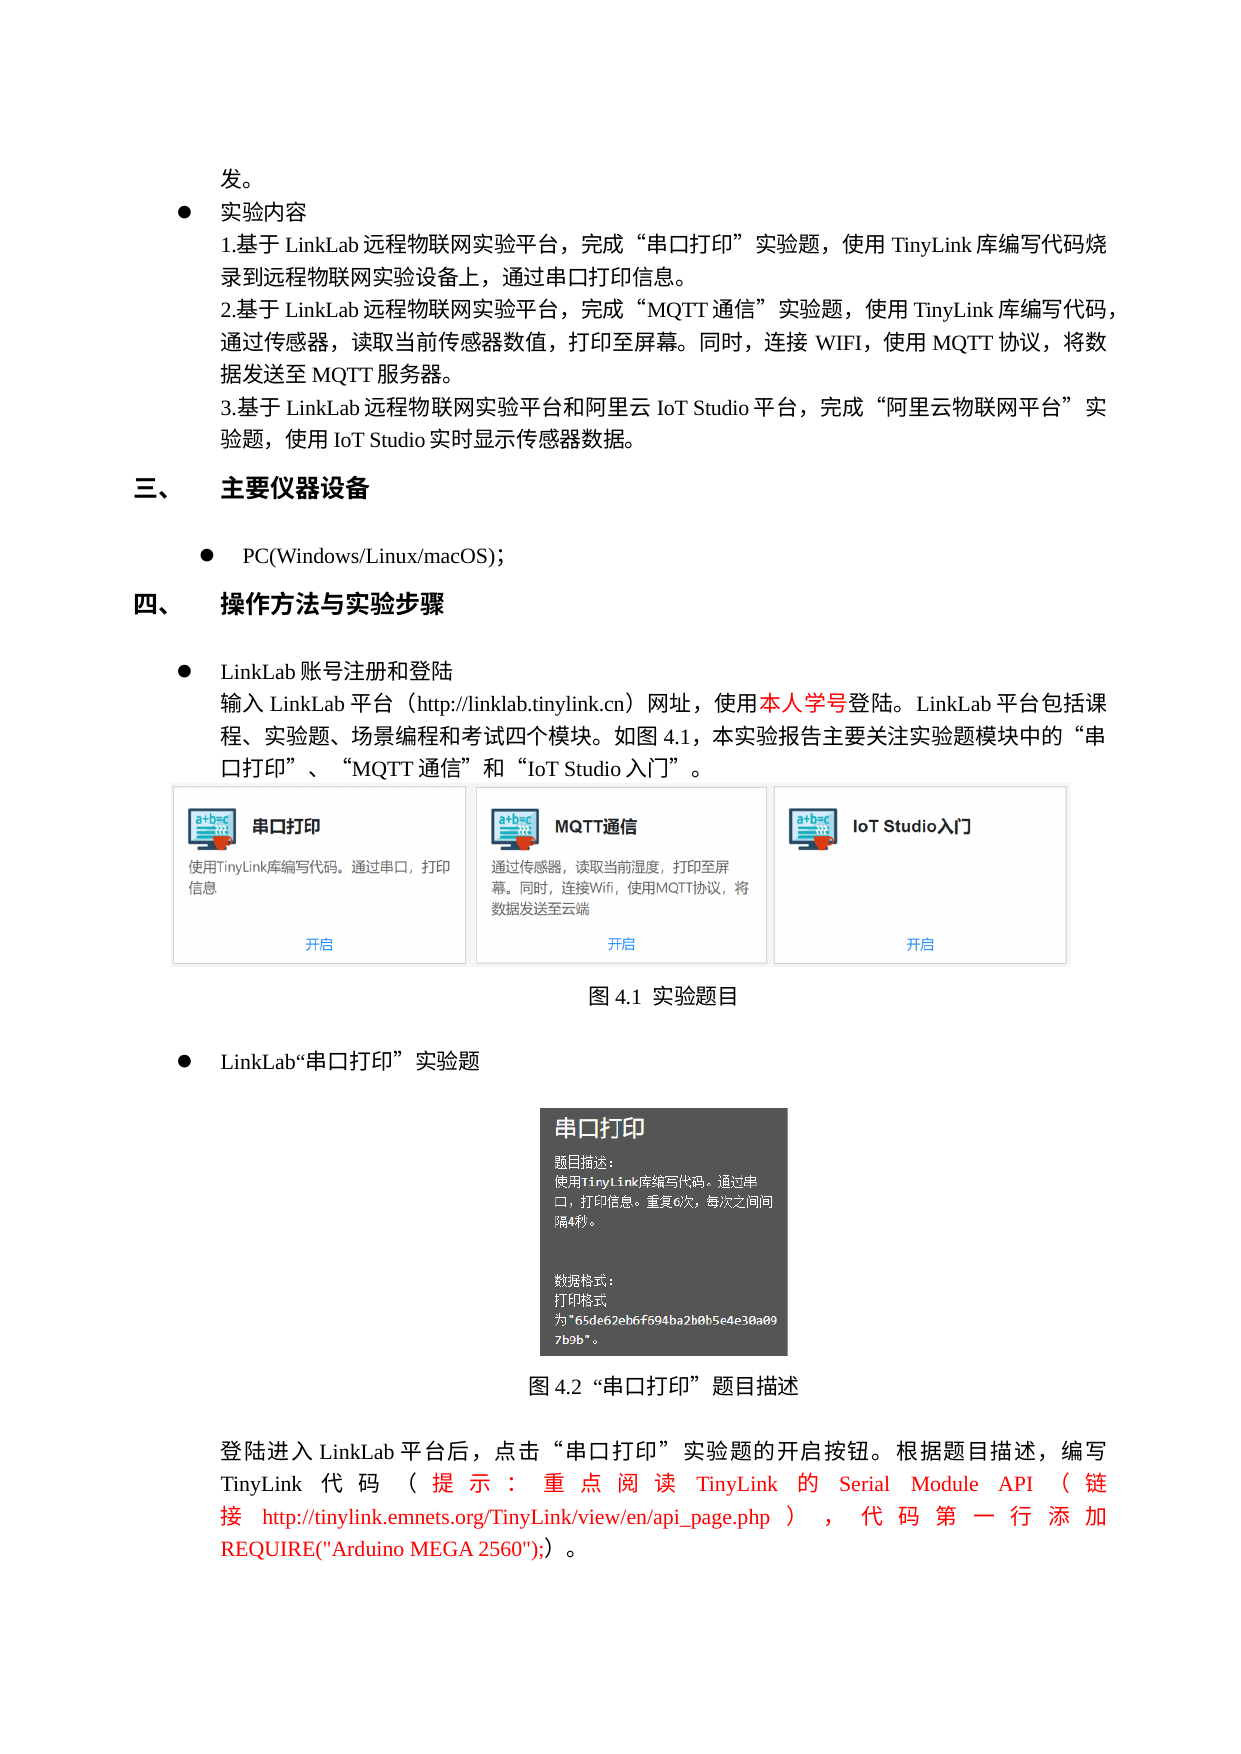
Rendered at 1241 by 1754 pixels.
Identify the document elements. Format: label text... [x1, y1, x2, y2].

subtitle 主要仪器设备 [133, 454, 1107, 519]
text 图4.1 实验题目 [220, 978, 1107, 1011]
list LinkLab账号注册和登陆 [176, 653, 1107, 686]
text 3.基于LinkLab远程物联网实验平台和阿里云IoT Studio平台，完成“阿里云物联网平台”实验题，使用IoT Studio实时显示传感器数据。 [220, 389, 1107, 454]
subtitle 操作方法与实验步骤 [133, 570, 1107, 635]
picture [540, 1108, 788, 1356]
text 2.基于LinkLab远程物联网实验平台，完成“MQTT通信”实验题，使用TinyLink库编写代码，通过传感器，读取当前传感器数值，打印至屏幕。同时，连接WIFI，使用MQTT协议，将数据发送至MQTT服务器。 [220, 292, 1107, 389]
picture [170, 783, 1070, 967]
list LinkLab“串口打印”实验题 [176, 1043, 1107, 1076]
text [220, 162, 1107, 194]
text 输入LinkLab平台（http://linklab.tinylink.cn）网址，使用本人学号登陆。LinkLab平台包括课程、实验题、场景编程和考试四个模块。如图4.1，本实验报告主要关注实验题模块中的“串口打印”、“MQTT通信”和“IoT Studio入门”。 [220, 686, 1107, 783]
text 图4.2 “串口打印”题目描述 [220, 1368, 1107, 1401]
text 1.基于LinkLab远程物联网实验平台，完成“串口打印”实验题，使用TinyLink库编写代码烧录到远程物联网实验设备上，通过串口打印信息。 [220, 227, 1107, 292]
list 实验内容 [176, 194, 1107, 227]
text 登陆进入LinkLab平台后，点击“串口打印”实验题的开启按钮。根据题目描述，编写TinyLink代码（提示：重点阅读TinyLink的Serial Module API（链接http://tinylink.emnets.org/TinyLink/view/en/api_page.php），代码第一行添加REQUIRE("Arduino MEGA 2560");）。 [220, 1433, 1107, 1563]
list PC(Windows/Linux/macOS)； [198, 538, 1107, 570]
